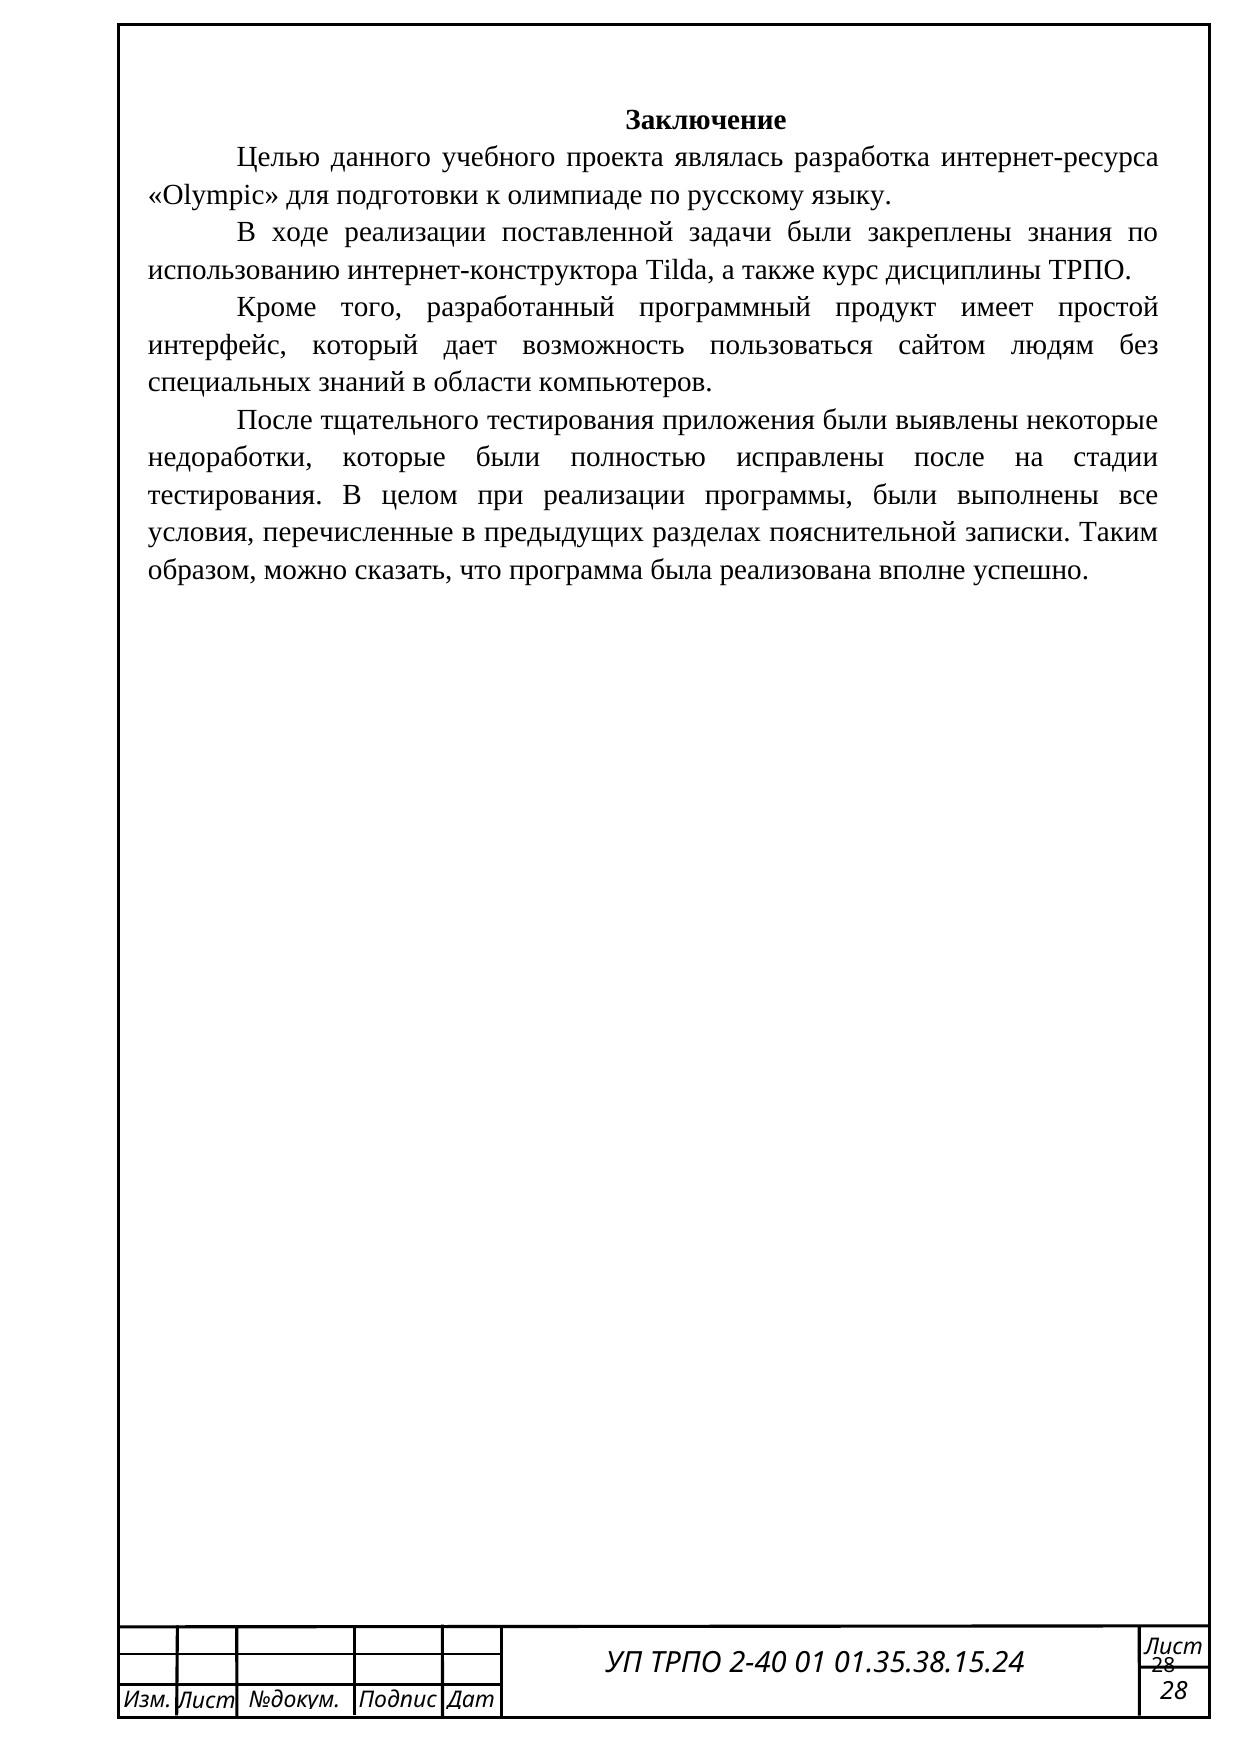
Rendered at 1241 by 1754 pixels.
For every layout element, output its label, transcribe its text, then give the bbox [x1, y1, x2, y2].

text После тщательного тестирования приложения были выявлены некоторые недоработки, которые были полностью исправлены после на стадии тестирования. В целом при реализации программы, были выполнены все условия, перечисленные в предыдущих разделах пояснительной записки. Таким образом, можно сказать, что программа была реализована вполне успешно. [148, 399, 1159, 587]
text В ходе реализации поставленной задачи были закреплены знания по использованию интернет-конструктора Tilda, а также курс дисциплины ТРПО. [148, 212, 1159, 287]
text Целью данного учебного проекта являлась разработка интернет-ресурса «Olympic» для подготовки к олимпиаде по русскому языку. [148, 137, 1159, 212]
text Кроме того, разработанный программный продукт имеет простой интерфейс, который дает возможность пользоваться сайтом людям без специальных знаний в области компьютеров. [148, 287, 1159, 399]
text Заключение [148, 99, 1175, 137]
